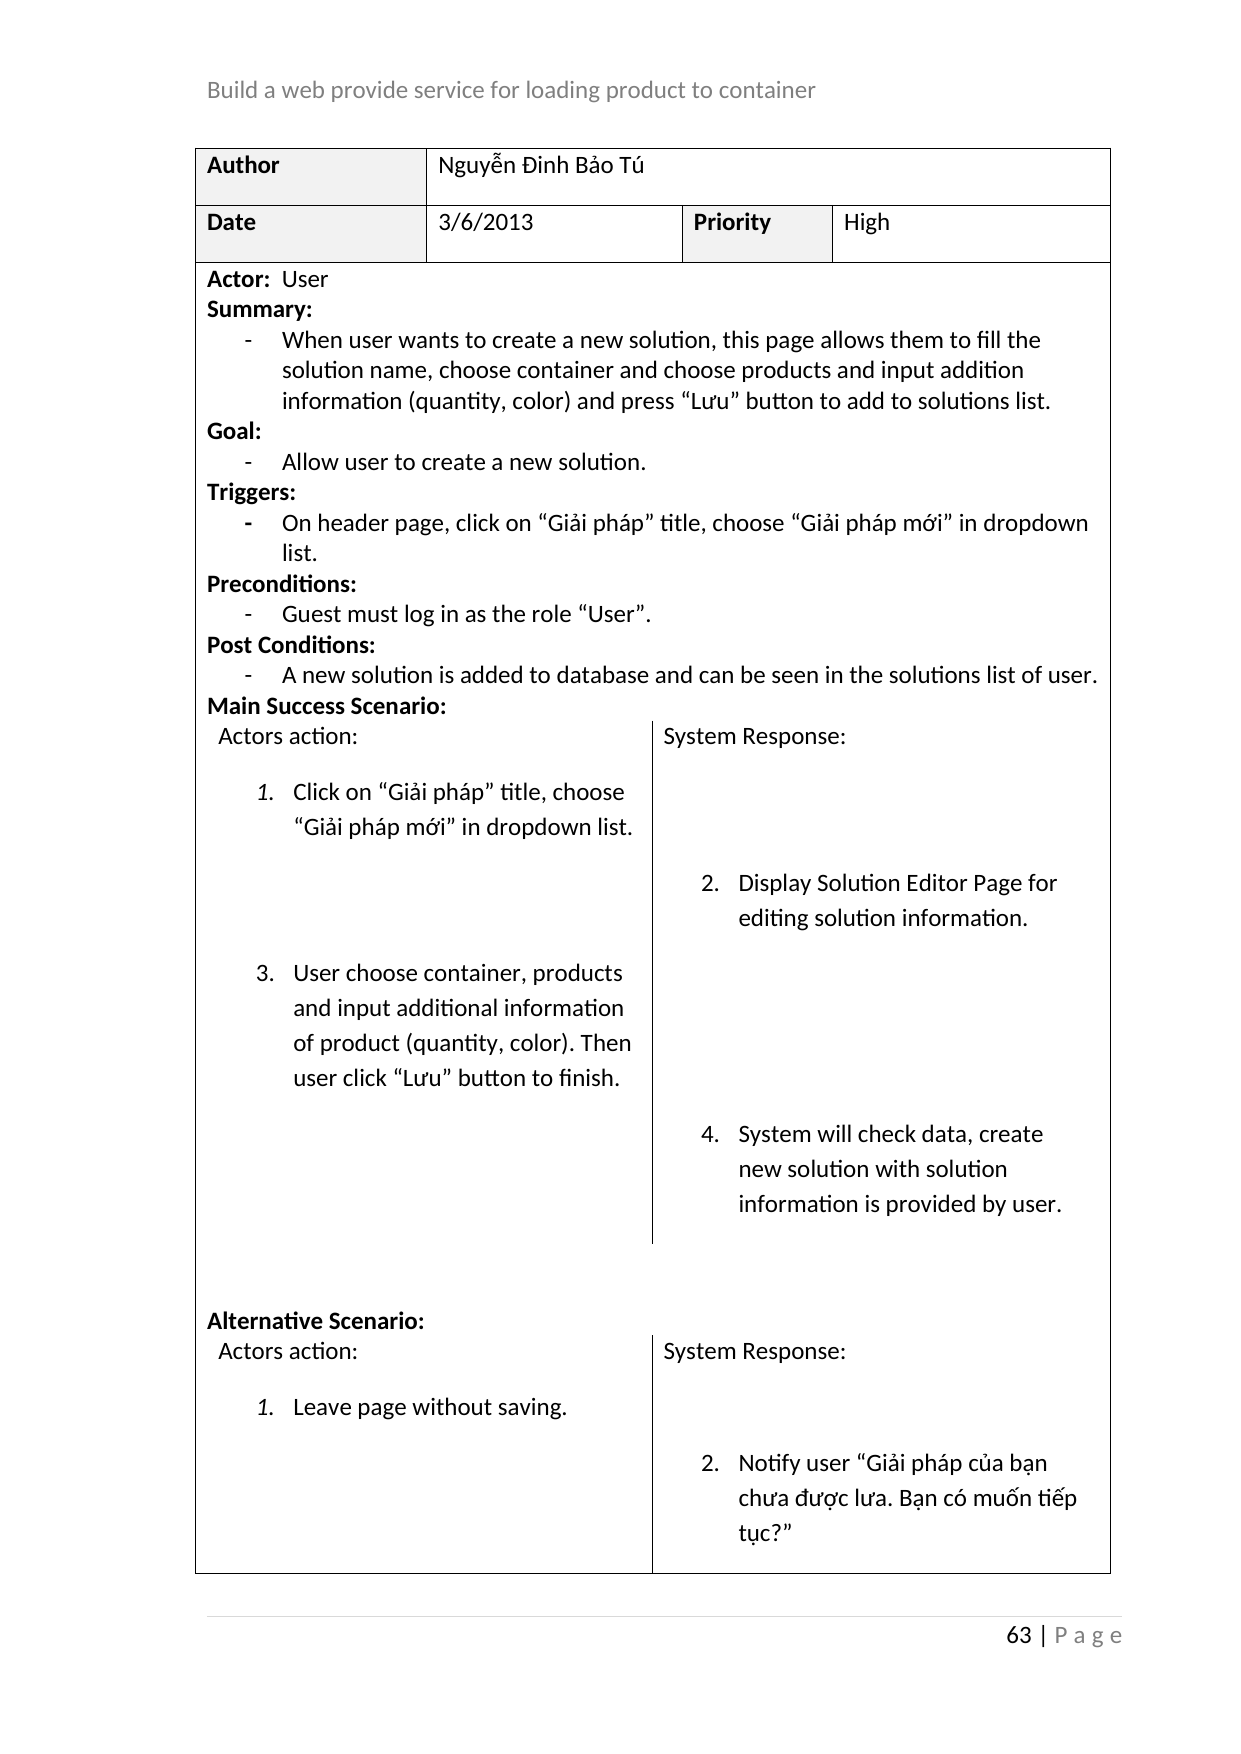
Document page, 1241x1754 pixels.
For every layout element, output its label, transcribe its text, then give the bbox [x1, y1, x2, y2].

table_cell Nguyễn Đinh Bảo Tú [427, 149, 1110, 205]
table_cell High [833, 206, 1110, 262]
table_cell Author [196, 149, 426, 205]
table_cell 3/6/2013 [427, 206, 682, 262]
table_cell Date [196, 206, 426, 262]
table_cell Priority [683, 206, 832, 262]
